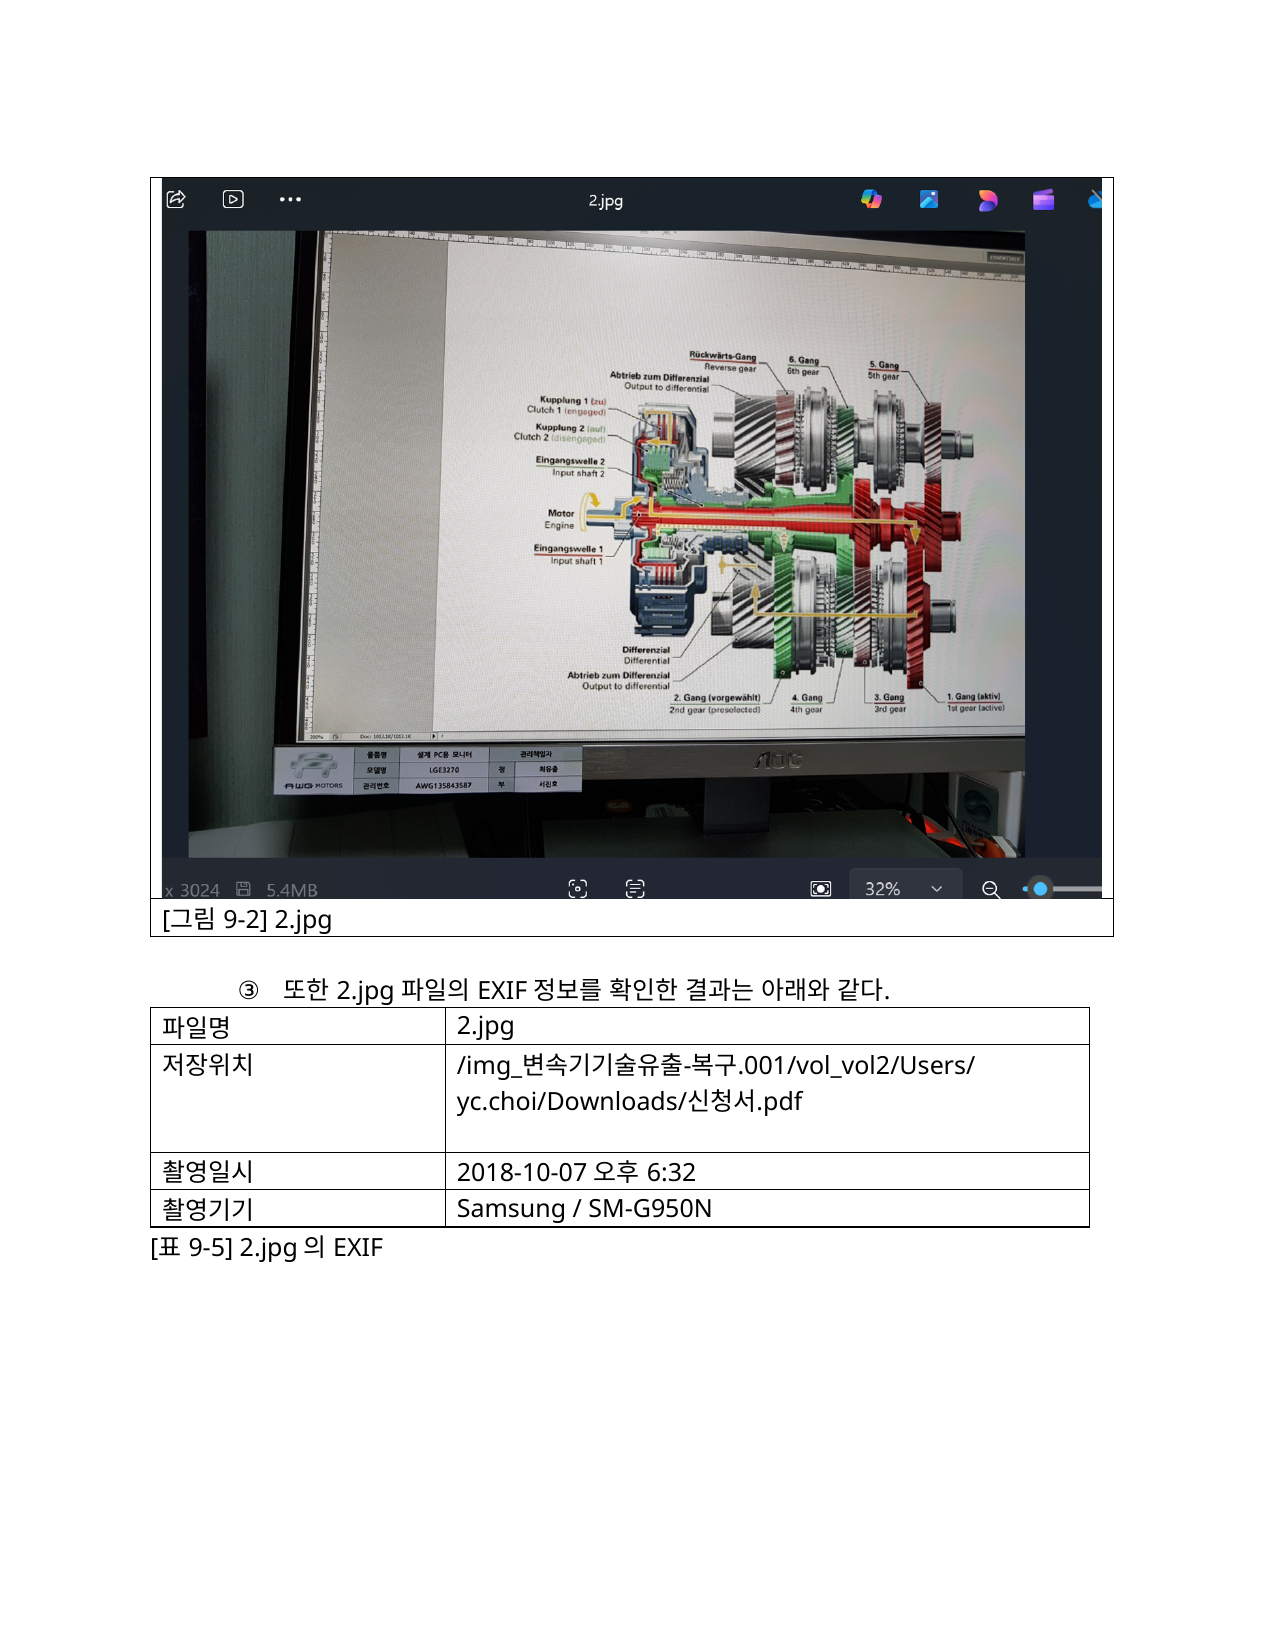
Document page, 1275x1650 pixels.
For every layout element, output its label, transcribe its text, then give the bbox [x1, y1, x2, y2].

table_cell Samsung / SM-G950N [446, 1190, 1089, 1226]
table_header [1102, 178, 1113, 898]
table_cell /img_변속기기술유출-복구.001/vol_vol2/Users/yc.choi/Downloads/신청서.pdf [446, 1045, 1089, 1152]
table_header 2.jpg [446, 1008, 1089, 1044]
text [표 9-5] 2.jpg의 EXIF [150, 1227, 1125, 1264]
picture [161, 178, 1102, 899]
table_cell 저장위치 [151, 1045, 445, 1152]
list 또한 2.jpg 파일의 EXIF 정보를 확인한 결과는 아래와 같다. [237, 971, 1125, 1007]
table_cell 촬영일시 [151, 1153, 445, 1189]
table_header [151, 178, 161, 898]
table_cell 2018-10-07 오후 6:32 [446, 1153, 1089, 1189]
table_header 파일명 [151, 1008, 445, 1044]
table_cell [그림 9-2] 2.jpg [151, 899, 1113, 936]
table_cell 촬영기기 [151, 1190, 445, 1226]
